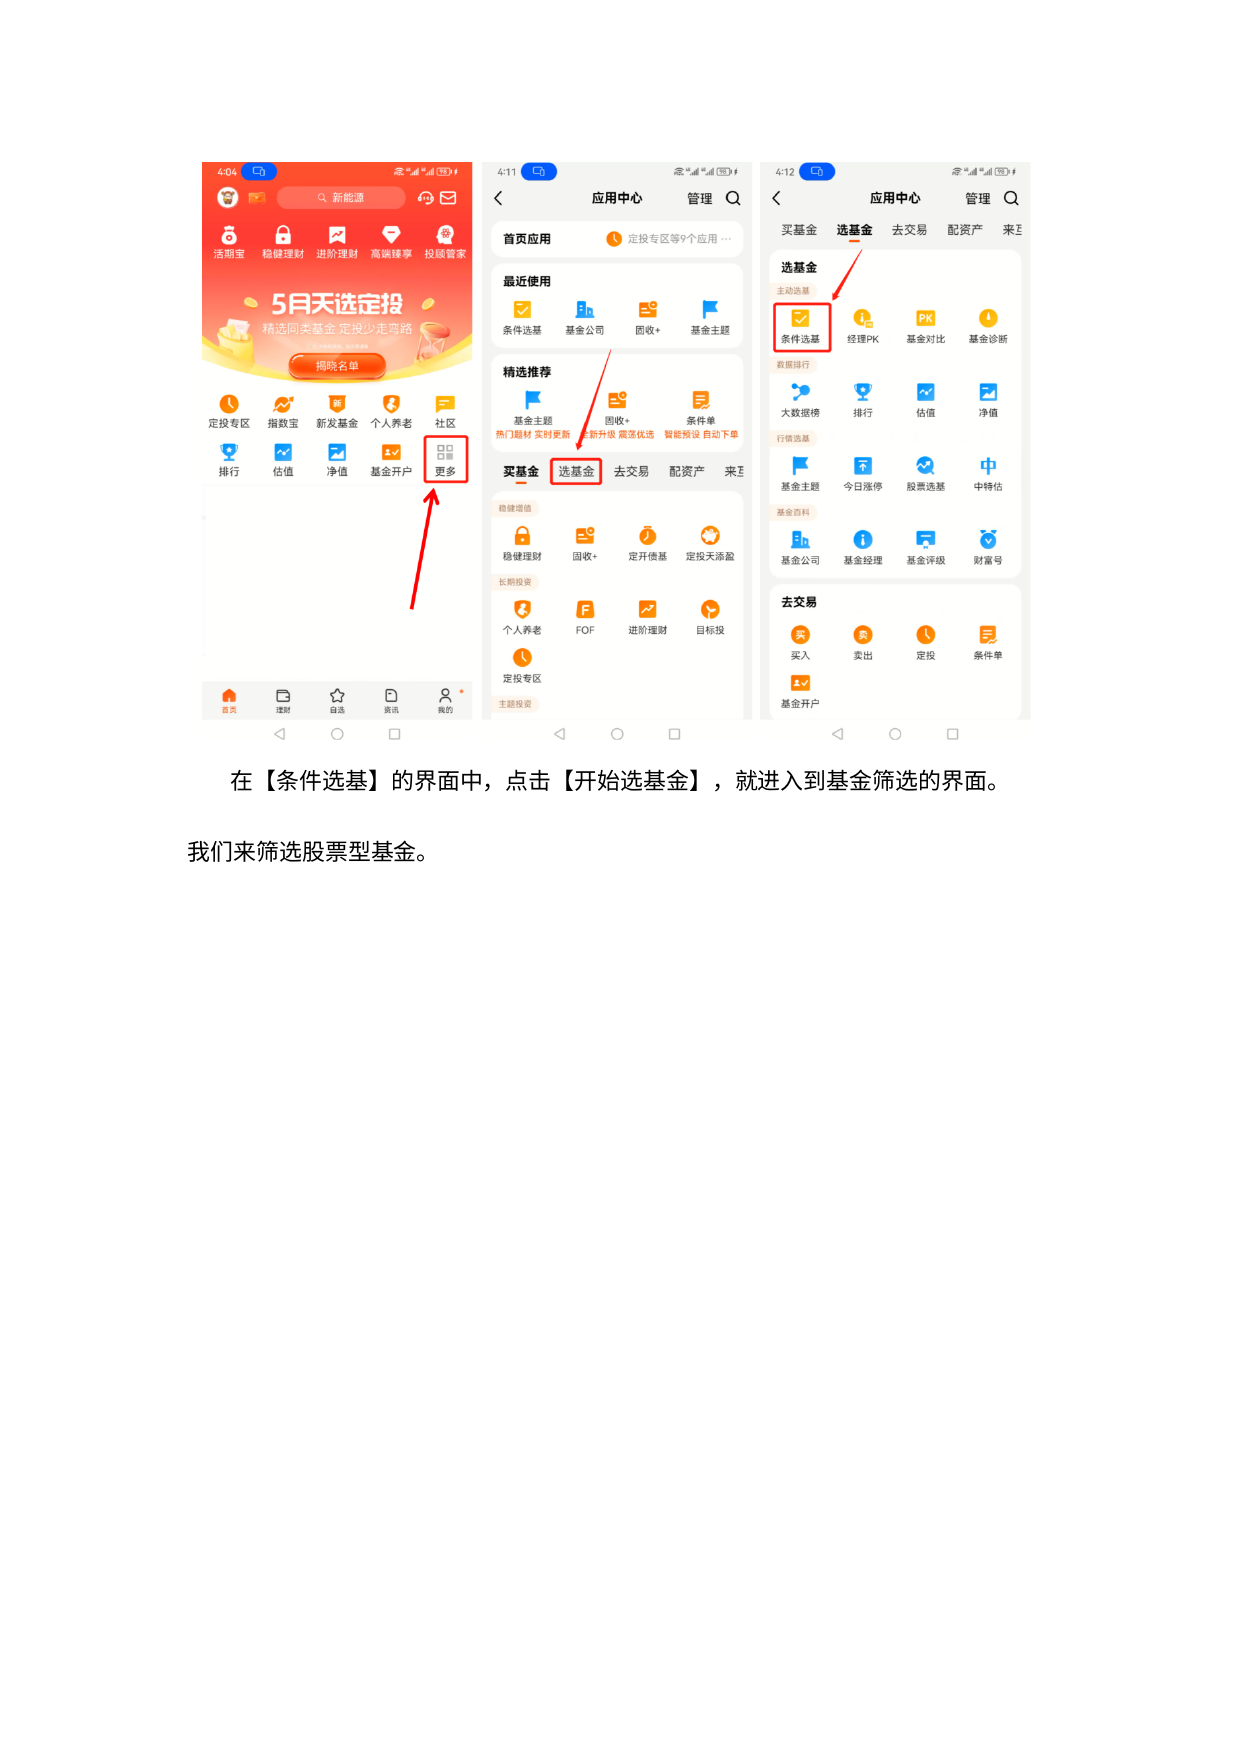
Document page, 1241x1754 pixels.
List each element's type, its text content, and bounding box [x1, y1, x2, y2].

picture [193, 162, 1047, 740]
text 我们来筛选股票型基金。 [187, 818, 1053, 883]
